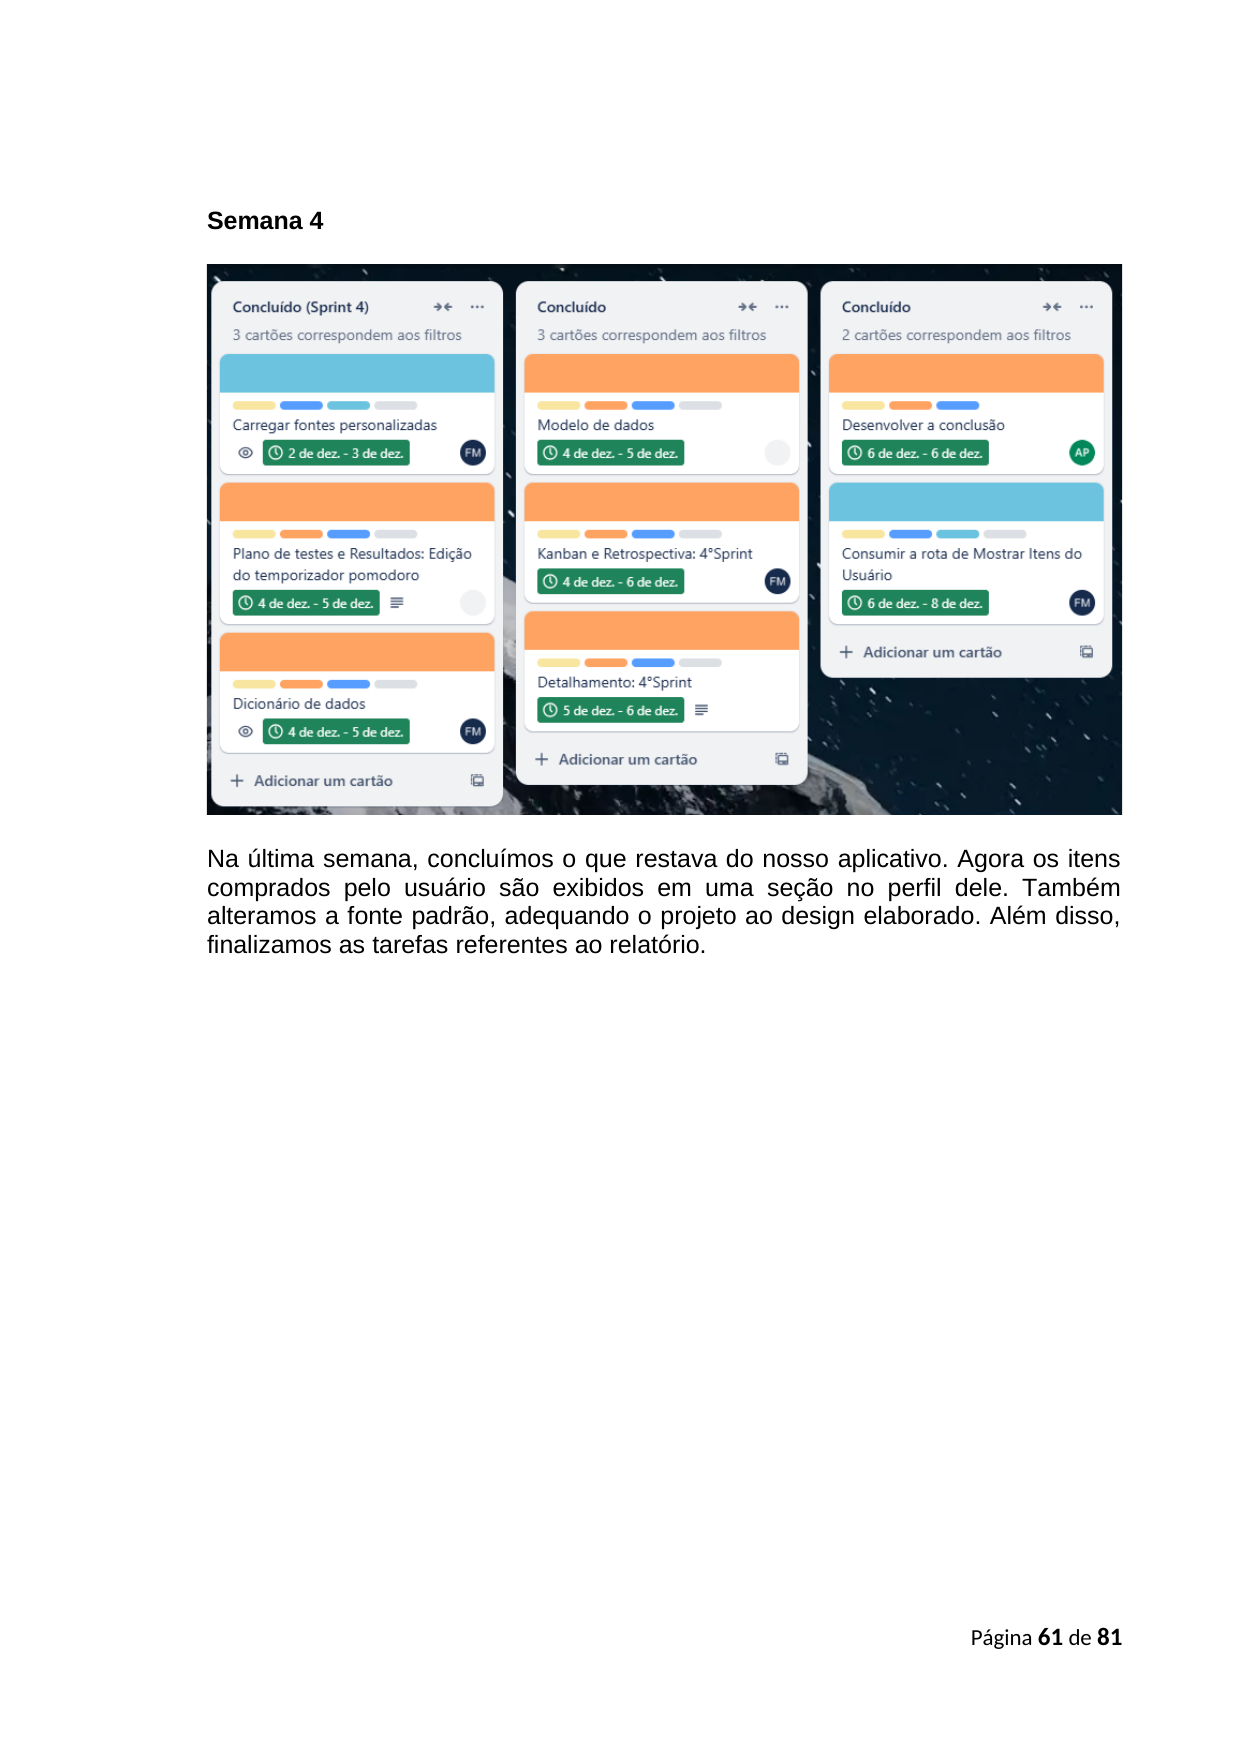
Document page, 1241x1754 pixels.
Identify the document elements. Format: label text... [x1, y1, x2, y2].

text Na última semana, concluímos o que restava do nosso aplicativo. Agora os itens comprados pelo usuário são exibidos em uma seção no perfil dele. Também alteramos a fonte padrão, adequando o projeto ao design elaborado. Além disso, finalizamos as tarefas referentes ao relatório. [207, 844, 1122, 959]
text Semana 4 [207, 206, 1122, 235]
picture [206, 264, 1123, 815]
